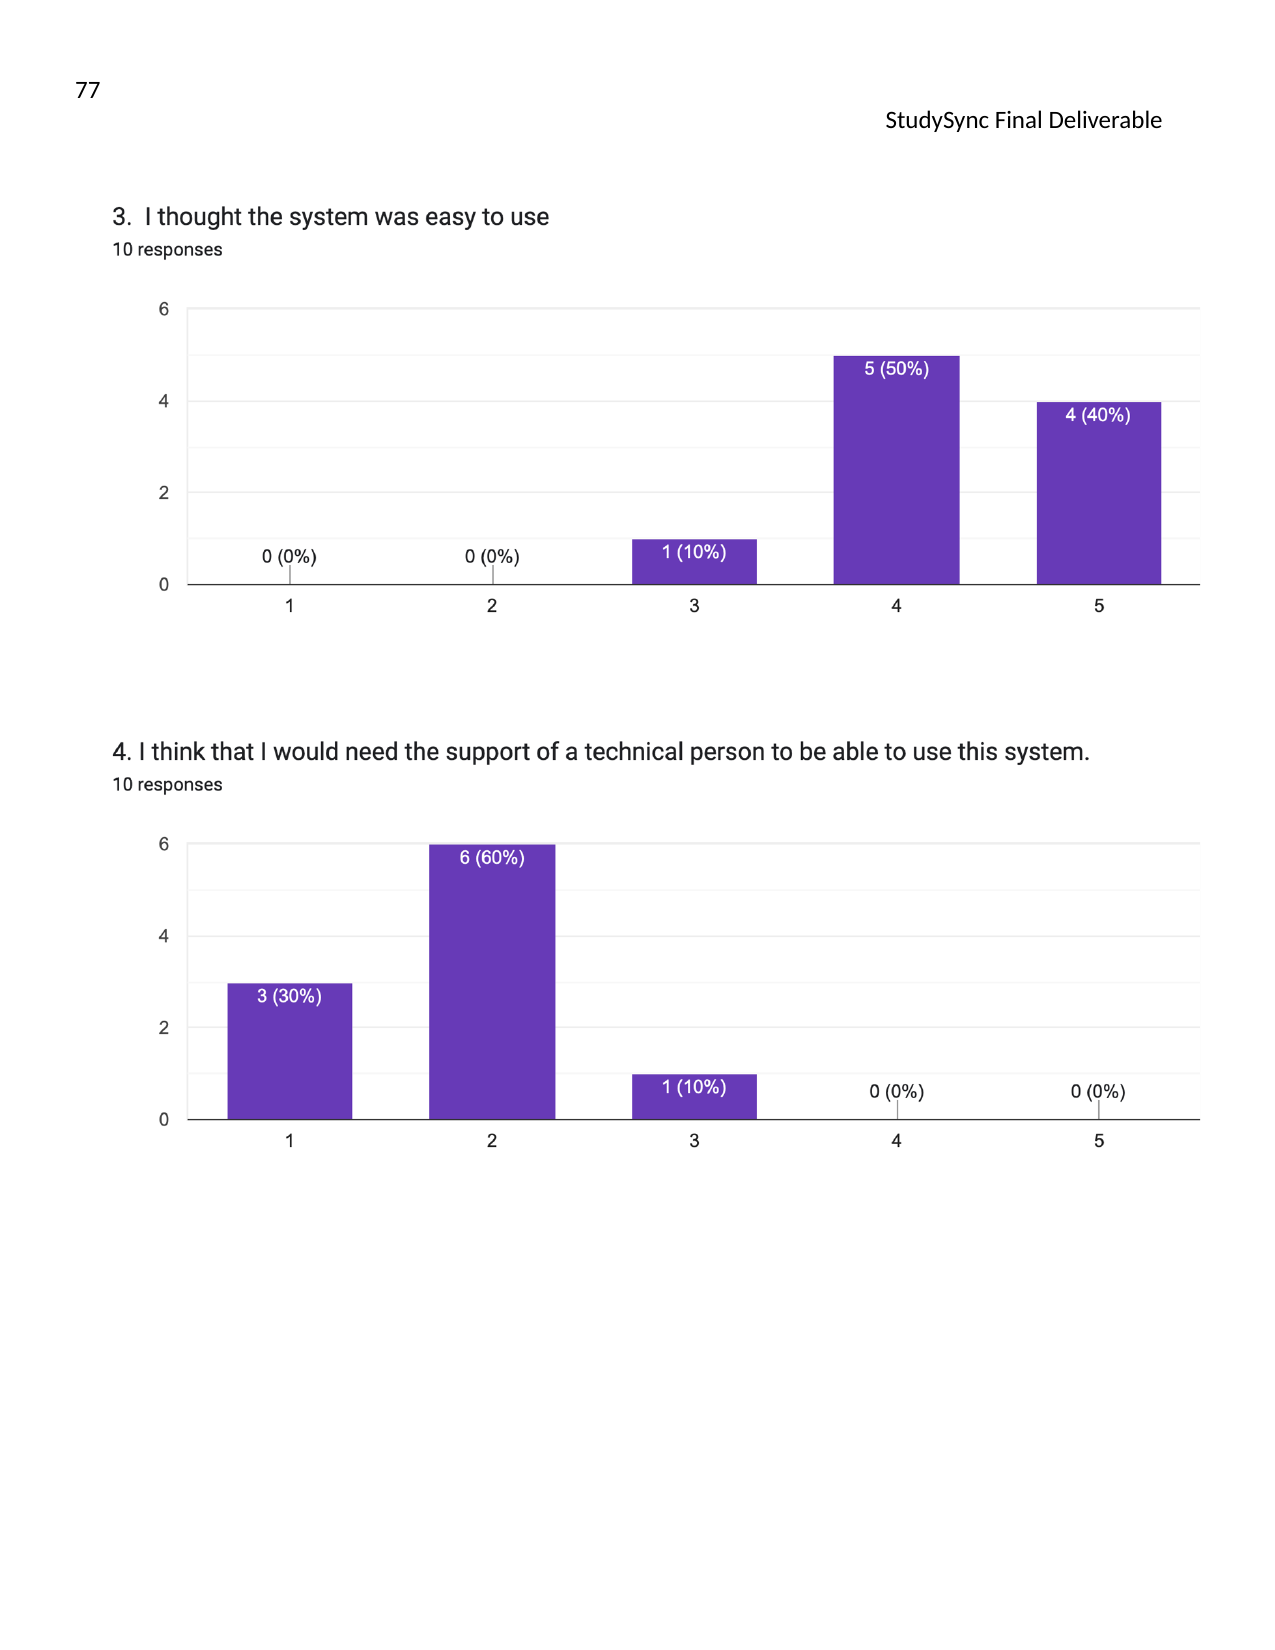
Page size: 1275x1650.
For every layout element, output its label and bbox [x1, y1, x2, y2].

picture [75, 163, 1200, 1234]
